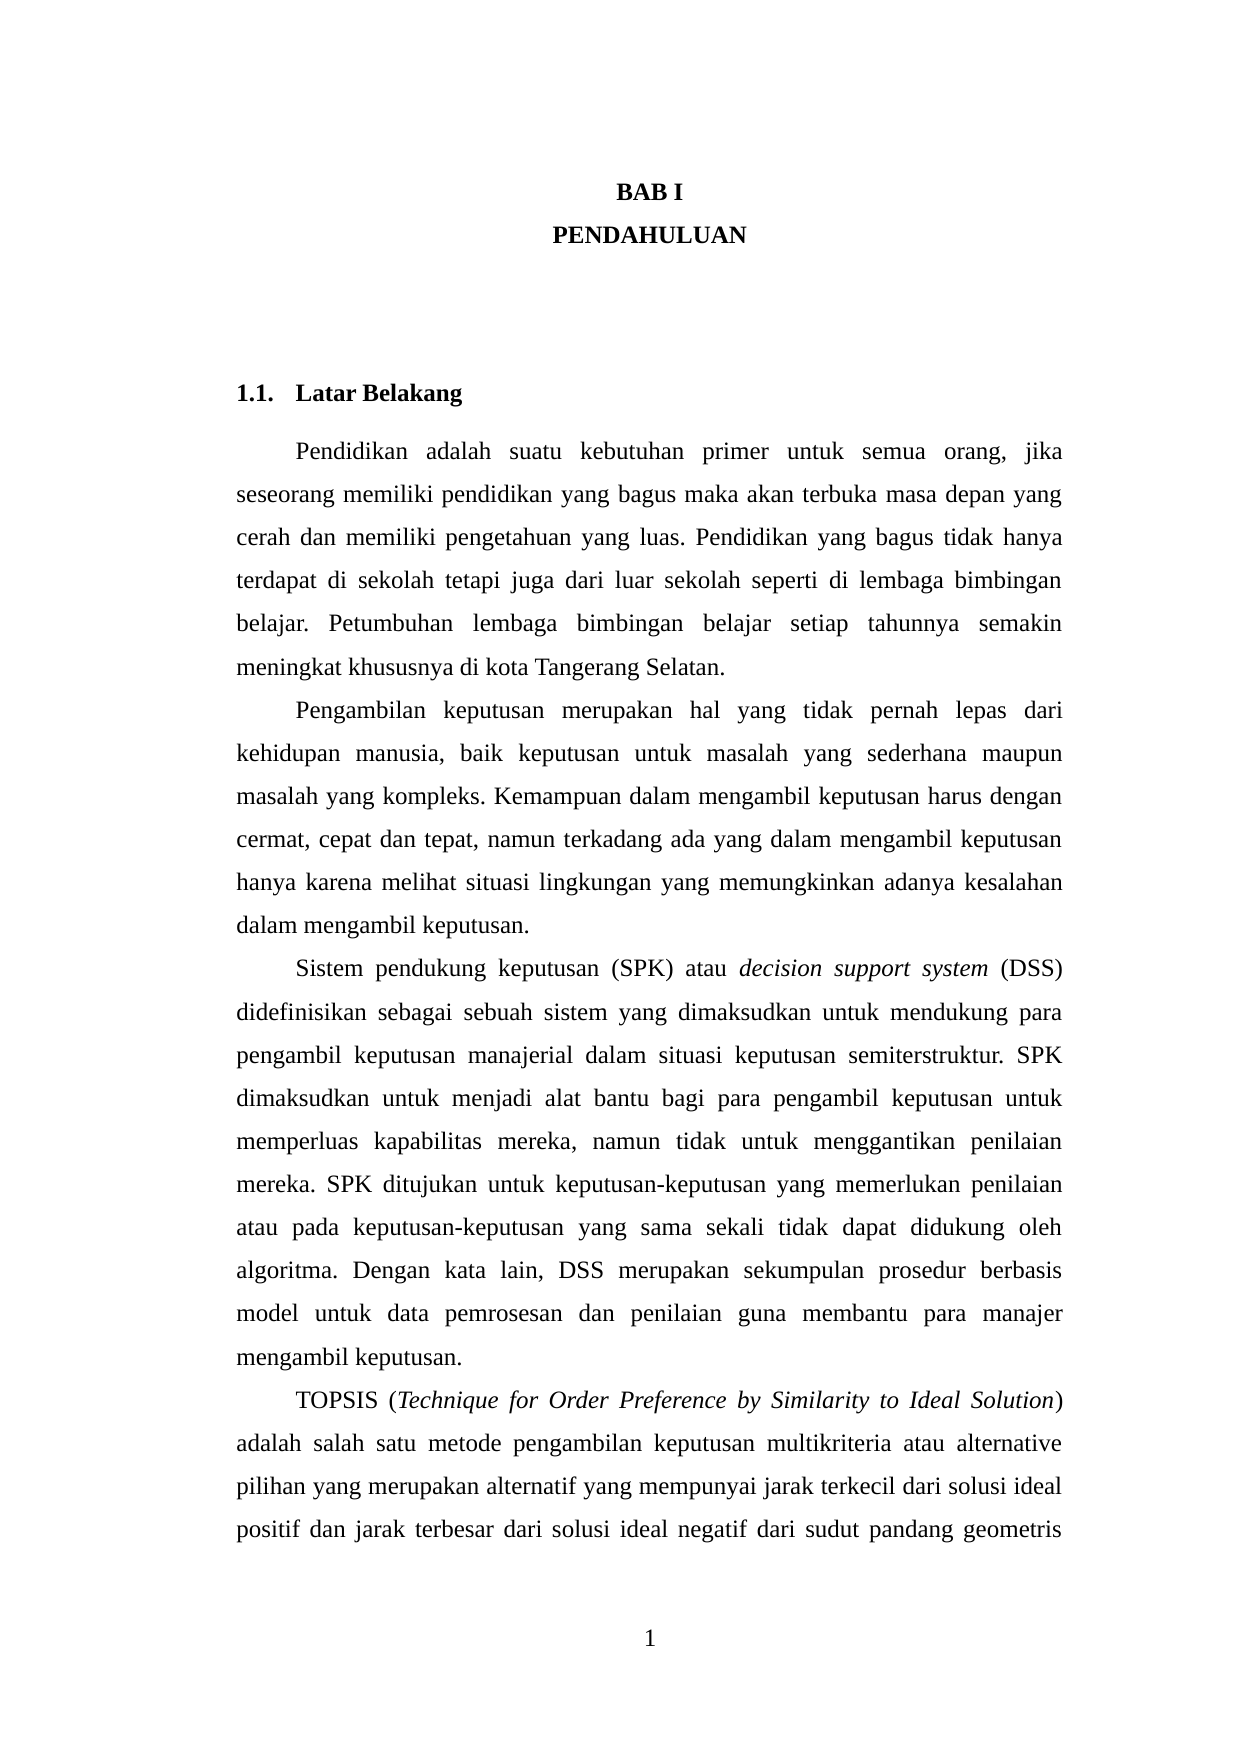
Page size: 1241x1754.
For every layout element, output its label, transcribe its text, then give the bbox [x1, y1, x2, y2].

text Sistem pendukung keputusan (SPK) atau decision support system (DSS) didefinisikan sebagai sebuah sistem yang dimaksudkan untuk mendukung para pengambil keputusan manajerial dalam situasi keputusan semiterstruktur. SPK dimaksudkan untuk menjadi alat bantu bagi para pengambil keputusan untuk memperluas kapabilitas mereka, namun tidak untuk menggantikan penilaian mereka. SPK ditujukan untuk keputusan-keputusan yang memerlukan penilaian atau pada keputusan-keputusan yang sama sekali tidak dapat didukung oleh algoritma. Dengan kata lain, DSS merupakan sekumpulan prosedur berbasis model untuk data pemrosesan dan penilaian guna membantu para manajer mengambil keputusan. [236, 953, 1063, 1370]
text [236, 1385, 1063, 1543]
subtitle BAB I PENDAHULUAN [236, 177, 1063, 249]
subtitle Latar Belakang [236, 378, 1063, 407]
text Pengambilan keputusan merupakan hal yang tidak pernah lepas dari kehidupan manusia, baik keputusan untuk masalah yang sederhana maupun masalah yang kompleks. Kemampuan dalam mengambil keputusan harus dengan cermat, cepat dan tepat, namun terkadang ada yang dalam mengambil keputusan hanya karena melihat situasi lingkungan yang memungkinkan adanya kesalahan dalam mengambil keputusan. [236, 695, 1063, 939]
text Pendidikan adalah suatu kebutuhan primer untuk semua orang, jika seseorang memiliki pendidikan yang bagus maka akan terbuka masa depan yang cerah dan memiliki pengetahuan yang luas. Pendidikan yang bagus tidak hanya terdapat di sekolah tetapi juga dari luar sekolah seperti di lembaga bimbingan belajar. Petumbuhan lembaga bimbingan belajar setiap tahunnya semakin meningkat khususnya di kota Tangerang Selatan. [236, 436, 1063, 680]
